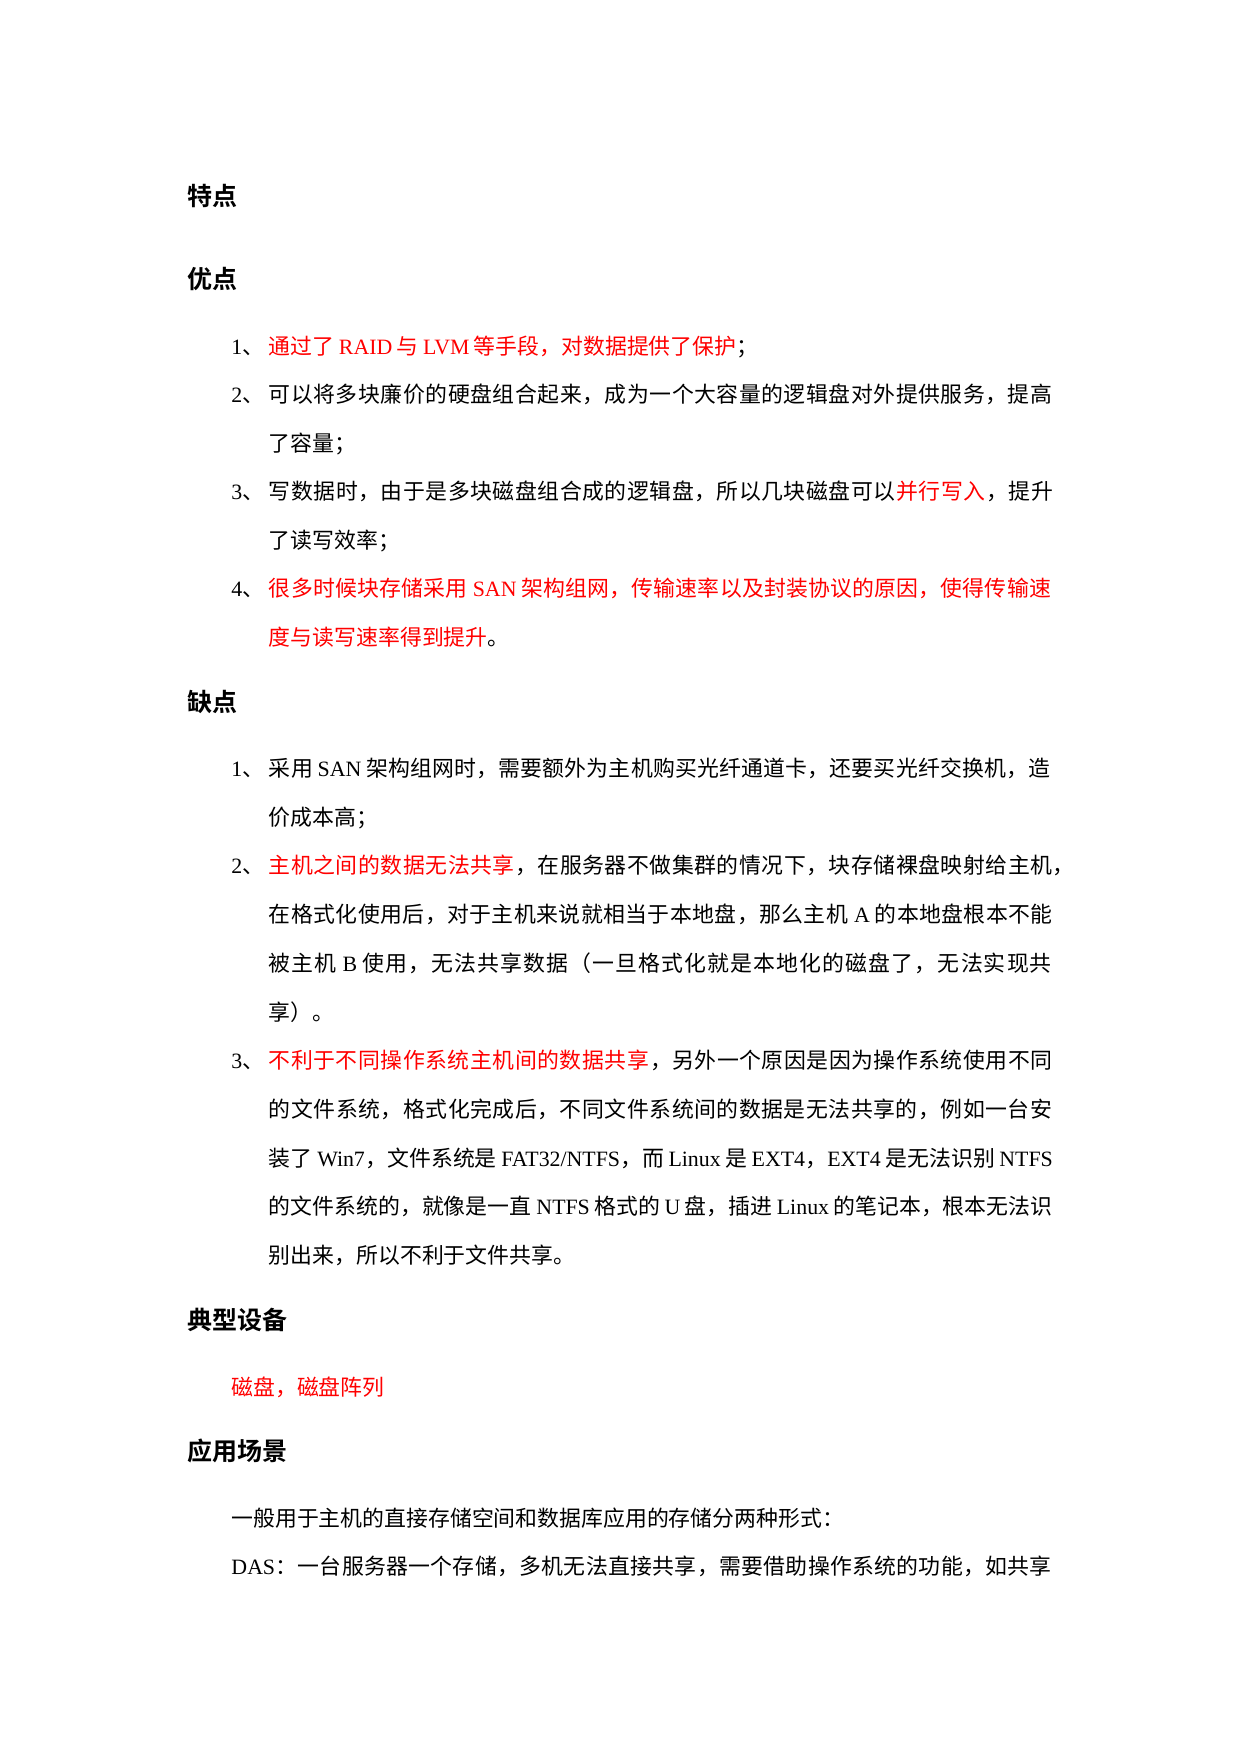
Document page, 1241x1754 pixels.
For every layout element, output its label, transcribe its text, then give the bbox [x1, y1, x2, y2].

list 很多时候块存储采用SAN架构组网，传输速率以及封装协议的原因，使得传输速度与读写速率得到提升。 [231, 571, 1053, 652]
list 不利于不同操作系统主机间的数据共享，另外一个原因是因为操作系统使用不同的文件系统，格式化完成后，不同文件系统间的数据是无法共享的，例如一台安装了Win7，文件系统是FAT32/NTFS，而Linux是EXT4，EXT4是无法识别NTFS的文件系统的，就像是一直NTFS格式的U盘，插进Linux的笔记本，根本无法识别出来，所以不利于文件共享。 [231, 1043, 1053, 1270]
list 采用SAN架构组网时，需要额外为主机购买光纤通道卡，还要买光纤交换机，造价成本高； [231, 751, 1053, 832]
list 可以将多块廉价的硬盘组合起来，成为一个大容量的逻辑盘对外提供服务，提高了容量； [231, 377, 1053, 458]
list 写数据时，由于是多块磁盘组合成的逻辑盘，所以几块磁盘可以并行写入，提升了读写效率； [231, 474, 1053, 555]
subtitle 应用场景 [187, 1417, 1053, 1482]
subtitle 典型设备 [187, 1286, 1053, 1351]
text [187, 1549, 1053, 1581]
list 主机之间的数据无法共享，在服务器不做集群的情况下，块存储裸盘映射给主机，在格式化使用后，对于主机来说就相当于本地盘，那么主机A的本地盘根本不能被主机B使用，无法共享数据（一旦格式化就是本地化的磁盘了，无法实现共享）。 [231, 848, 1053, 1027]
subtitle 特点 [187, 162, 1053, 227]
text 磁盘，磁盘阵列 [187, 1369, 1053, 1402]
subtitle 优点 [187, 245, 1053, 310]
subtitle 缺点 [187, 668, 1053, 733]
list 通过了RAID与LVM等手段，对数据提供了保护； [231, 328, 1053, 361]
text 一般用于主机的直接存储空间和数据库应用的存储分两种形式： [187, 1501, 1053, 1533]
